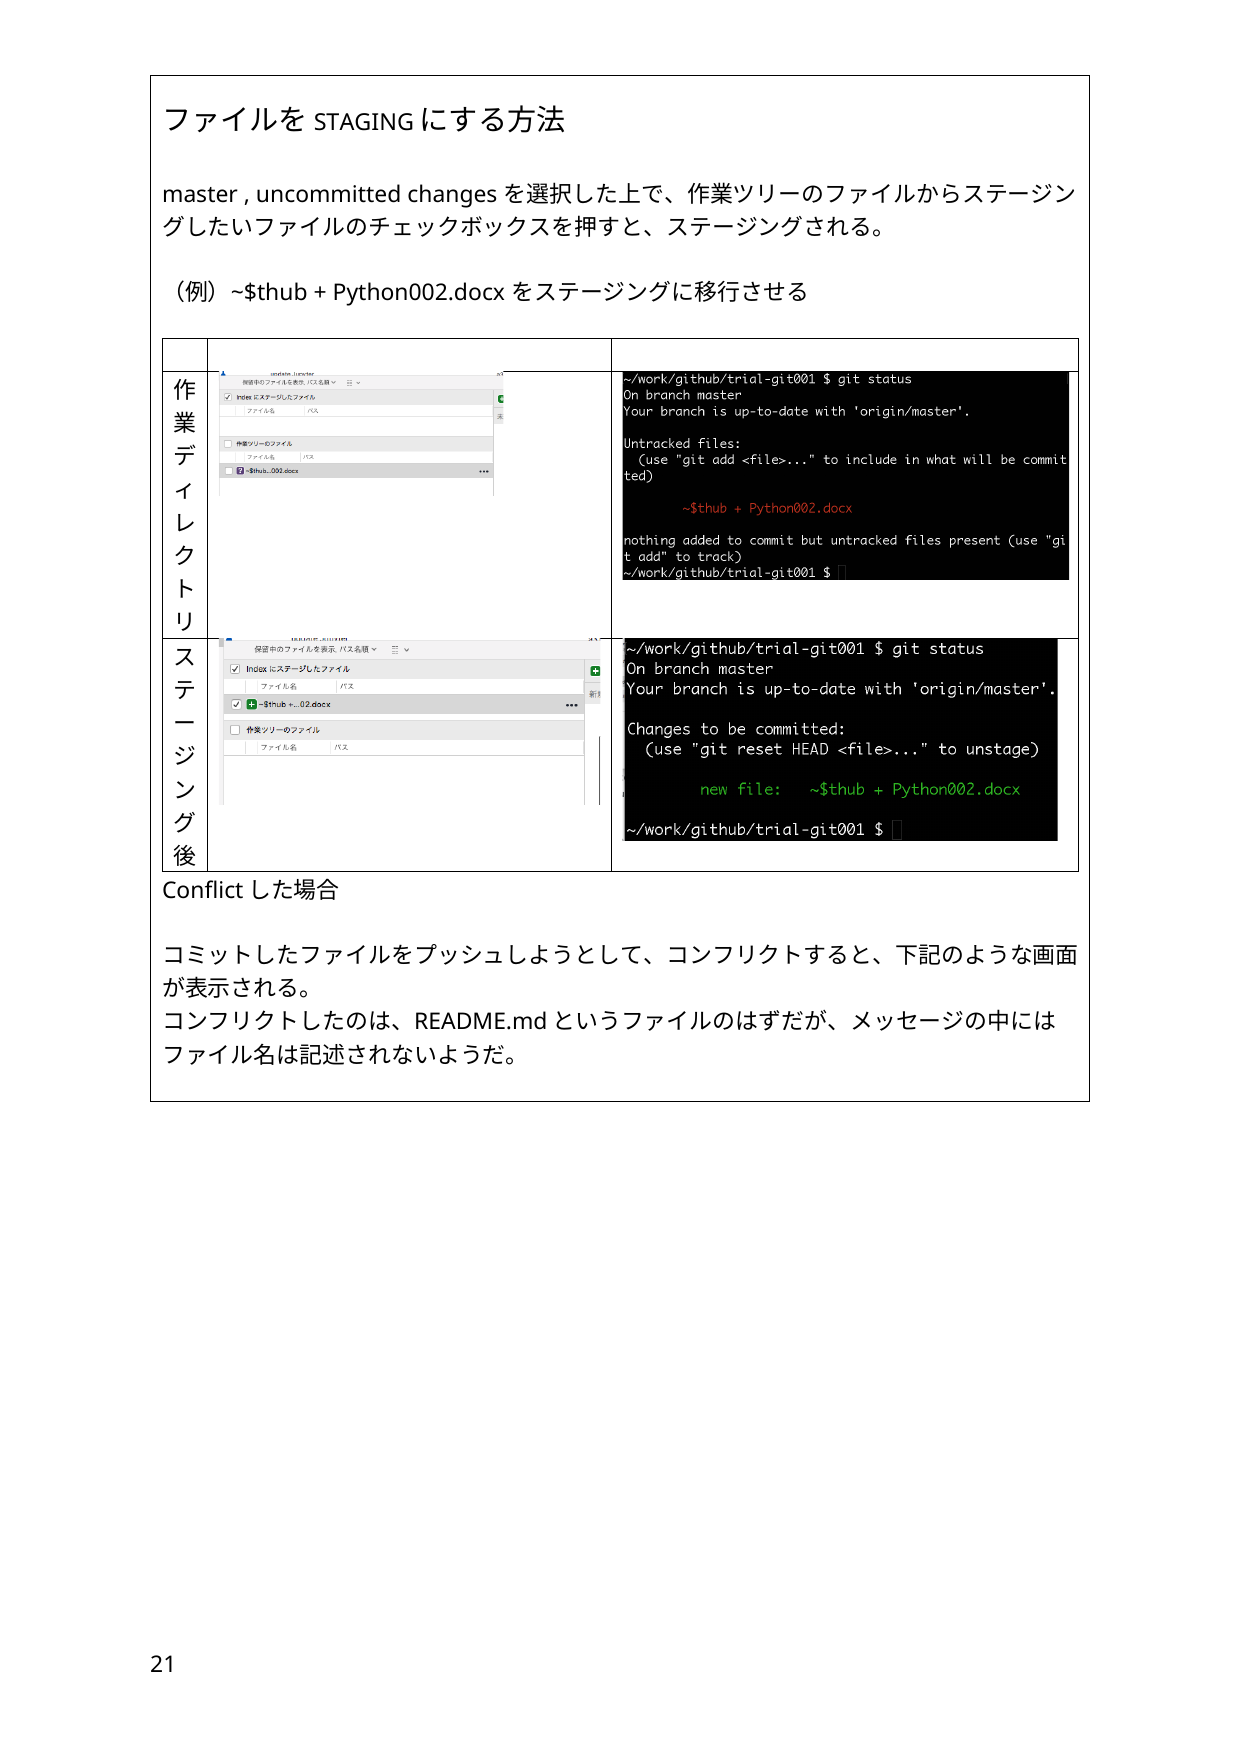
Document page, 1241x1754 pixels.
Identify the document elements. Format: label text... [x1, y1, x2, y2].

picture [218, 638, 601, 805]
picture [622, 638, 1058, 841]
table_cell ファイルをstagingにする方法 master , uncommitted changes を選択した上で、作業ツリーのファイルからステージングしたいファイルのチェックボックスを押すと、ステージングされる。 （例）~$thub + Python002.docx をステージングに移行させる Conflictした場合 コミットしたファイルをプッシュしようとして、コンフリクトすると、下記のような画面が表示される。 コンフリクトしたのは、README.mdというファイルのはずだが、メッセージの中にはファイル名は記述されないようだ。 基本に返って、プルしてみる。今度は、「マージで競合」というメッセージが表示された。ファイル名は表示されていないが、README.mdに「！」マークが付いている。これがコンフリクトしたという意味らしい。 ファイルを右クリック(Mac: Ctrl + スペース)すると、メニューが表示される。基本は開く。 デフォルト登録してあるエディタでファイルが開く。コンフリクト箇所が 下記のようにマーキングされているので、正しい記述に自分で修正する。（これがとてもむずかしい作業の場合、自分で考え込まずに、知っていそうな人に頼むのが良い） <<<< ==== >>>> ファイルを修正した後、コミットしようとすると、メッセージがいつもと違う。Merge何とかと表示される。 コミットメッセージを変更せず、そのままコミット＋プッシュしたら成功した。 [151, 76, 1089, 1101]
picture [218, 371, 504, 496]
picture [622, 371, 1070, 580]
